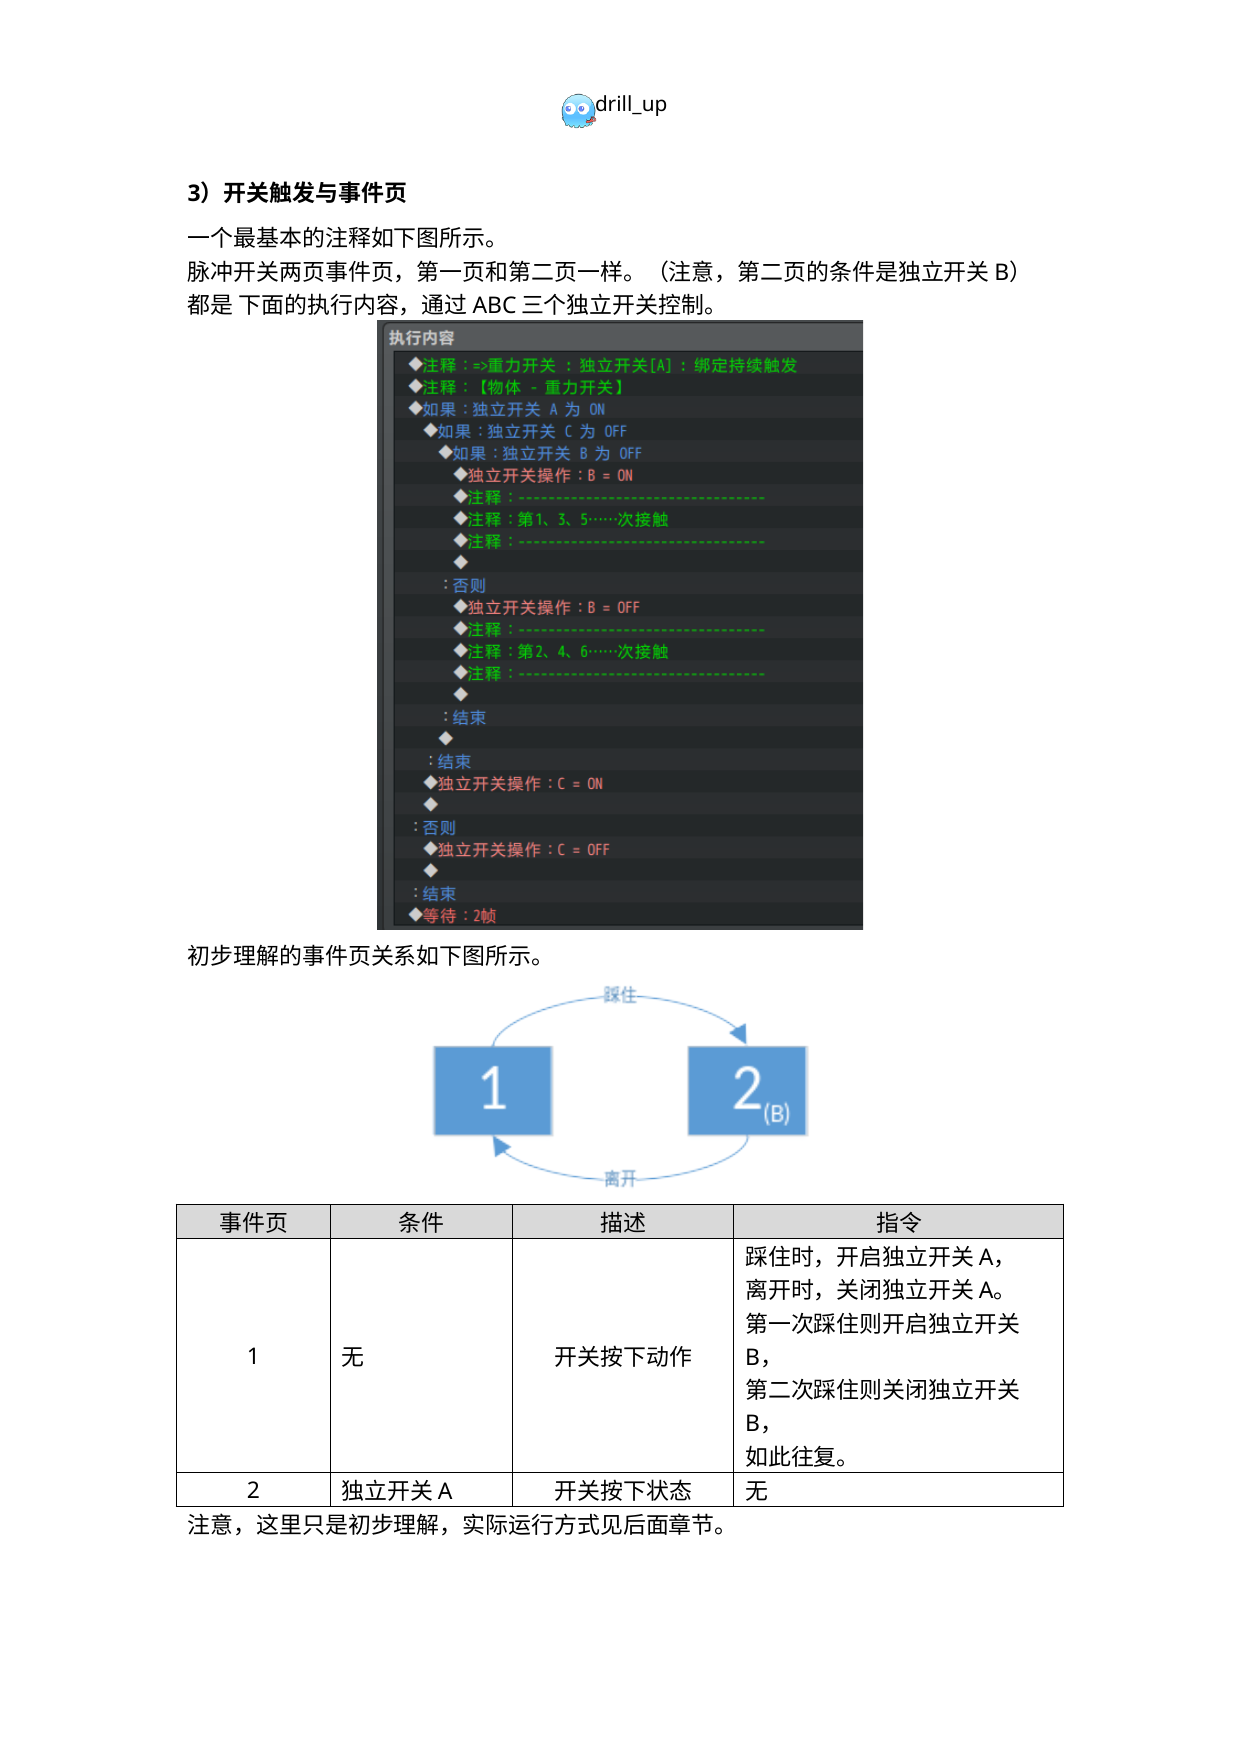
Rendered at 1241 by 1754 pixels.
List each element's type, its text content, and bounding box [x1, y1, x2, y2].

text 注意，这里只是初步理解，实际运行方式见后面章节。 [187, 1507, 1053, 1540]
picture [377, 320, 864, 930]
table_cell 无 [331, 1239, 512, 1472]
text 初步理解的事件页关系如下图所示。 [187, 938, 1053, 971]
table_header 条件 [331, 1205, 512, 1238]
table_cell 2 [177, 1473, 330, 1506]
text 都是 下面的执行内容，通过ABC三个独立开关控制。 [187, 287, 1053, 320]
table_header 事件页 [177, 1205, 330, 1238]
table_cell 1 [177, 1239, 330, 1472]
table_header 指令 [734, 1205, 1063, 1238]
text 一个最基本的注释如下图所示。 [187, 220, 1053, 253]
text 脉冲开关两页事件页，第一页和第二页一样。（注意，第二页的条件是独立开关B） [187, 253, 1053, 287]
table_header 描述 [513, 1205, 733, 1238]
table_cell 独立开关A [331, 1473, 512, 1506]
table_cell 开关按下状态 [513, 1473, 733, 1506]
picture [556, 88, 597, 130]
table_cell 踩住时，开启独立开关A， 离开时，关闭独立开关A。 第一次踩住则开启独立开关B， 第二次踩住则关闭独立开关B， 如此往复。 [734, 1239, 1063, 1472]
subtitle 3）开关触发与事件页 [187, 174, 1053, 208]
table_cell 开关按下动作 [513, 1239, 733, 1472]
table_cell 无 [734, 1473, 1063, 1506]
